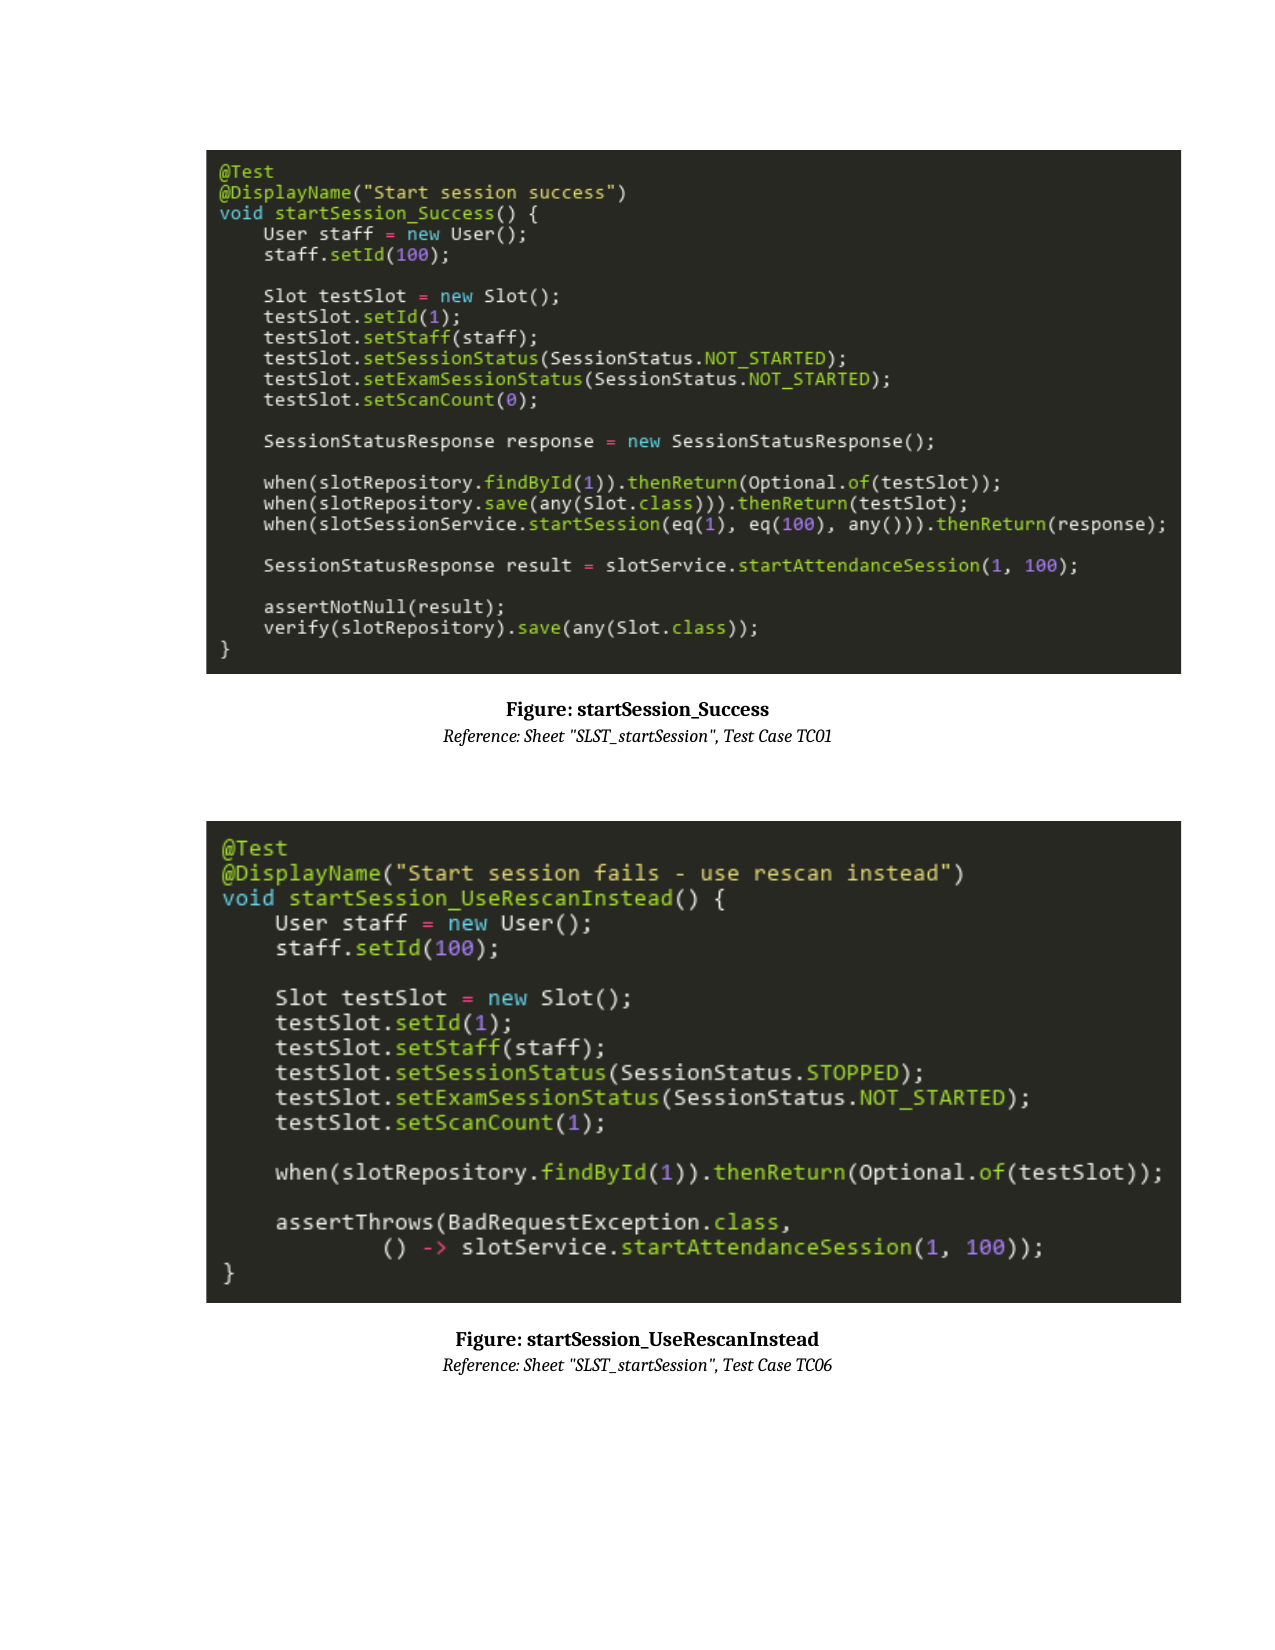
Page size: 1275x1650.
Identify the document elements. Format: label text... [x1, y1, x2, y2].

text Figure: startSession_Success Reference: Sheet "SLST_startSession", Test Case TC01 [187, 698, 1087, 747]
picture [206, 821, 1182, 1303]
text Figure: startSession_UseRescanInstead Reference: Sheet "SLST_startSession", Test Case TC06 [187, 1327, 1087, 1376]
picture [206, 150, 1182, 674]
